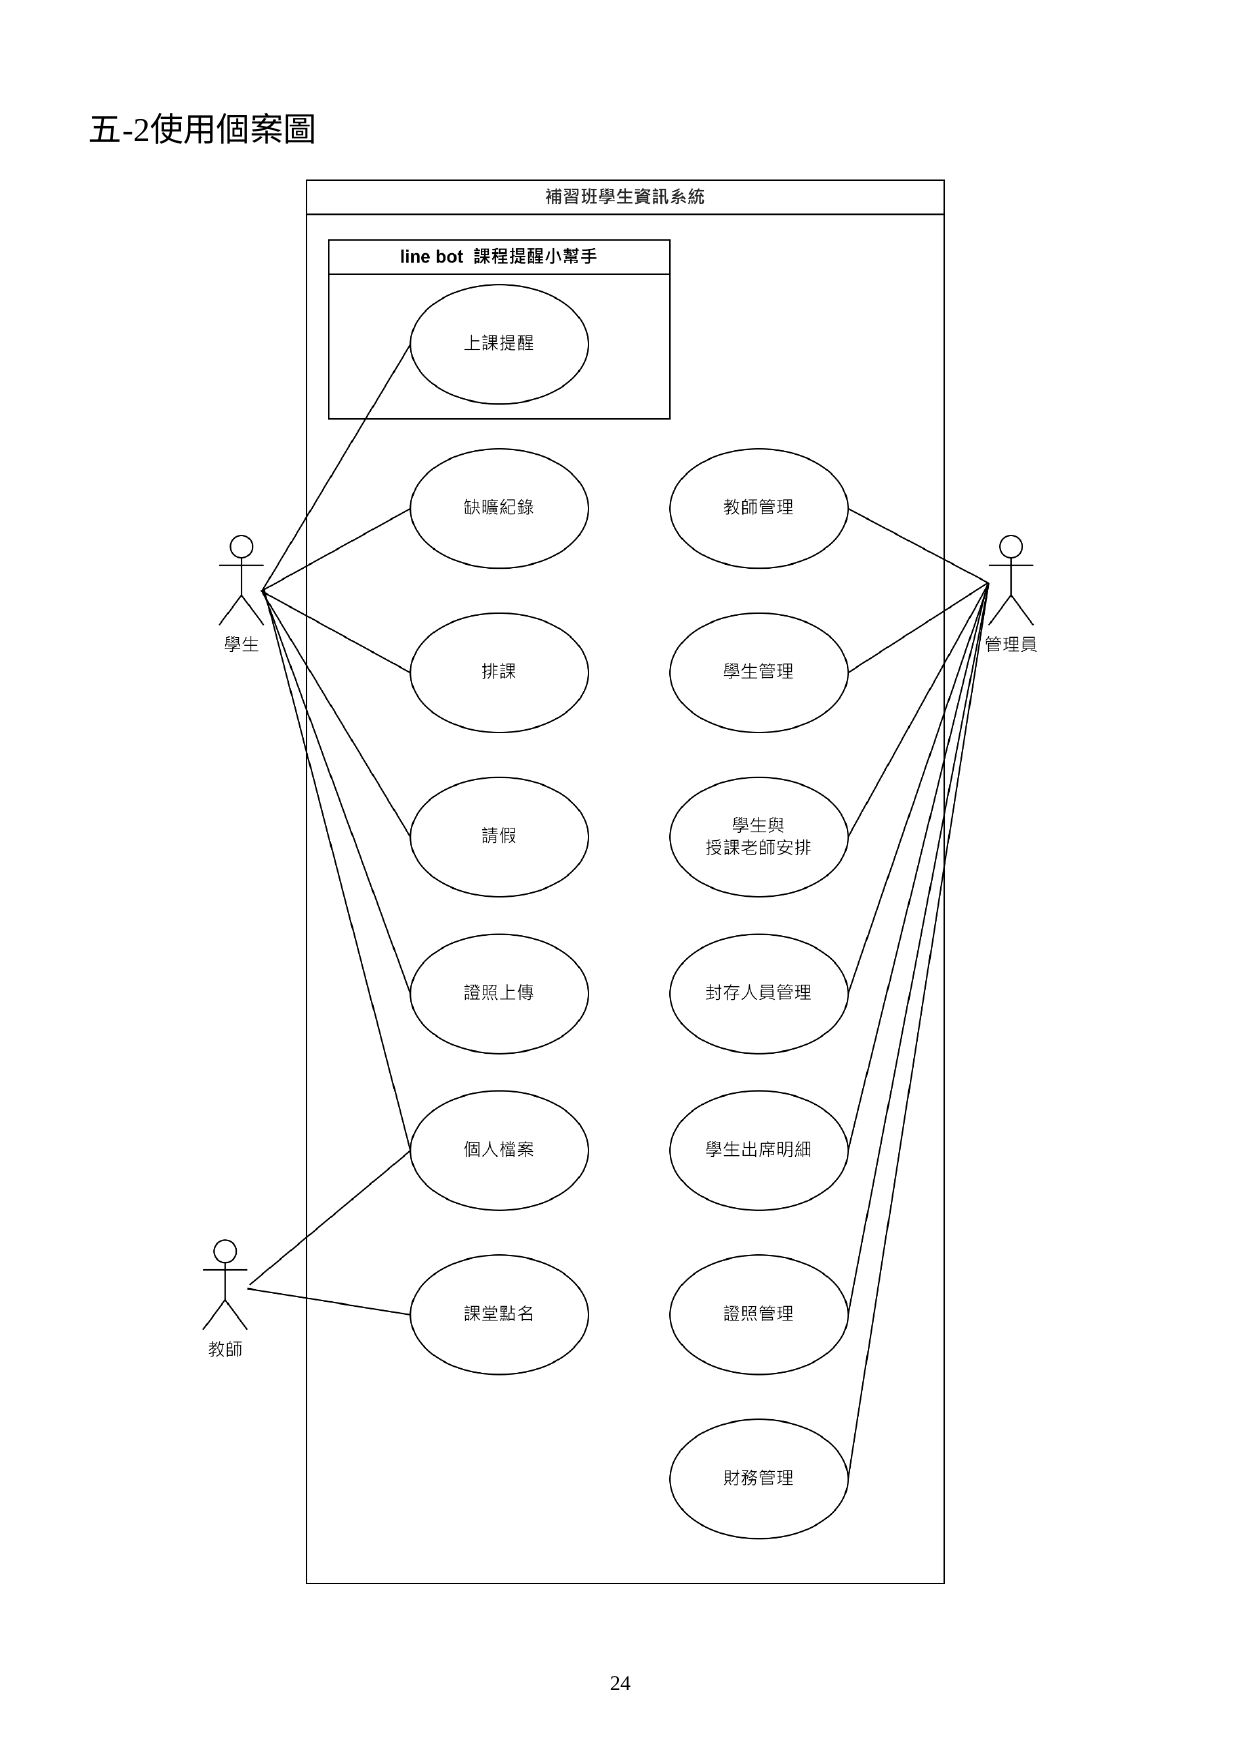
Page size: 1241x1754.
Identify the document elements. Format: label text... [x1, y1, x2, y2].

subtitle 使用個案圖 [89, 89, 1152, 164]
picture [187, 164, 1053, 1599]
